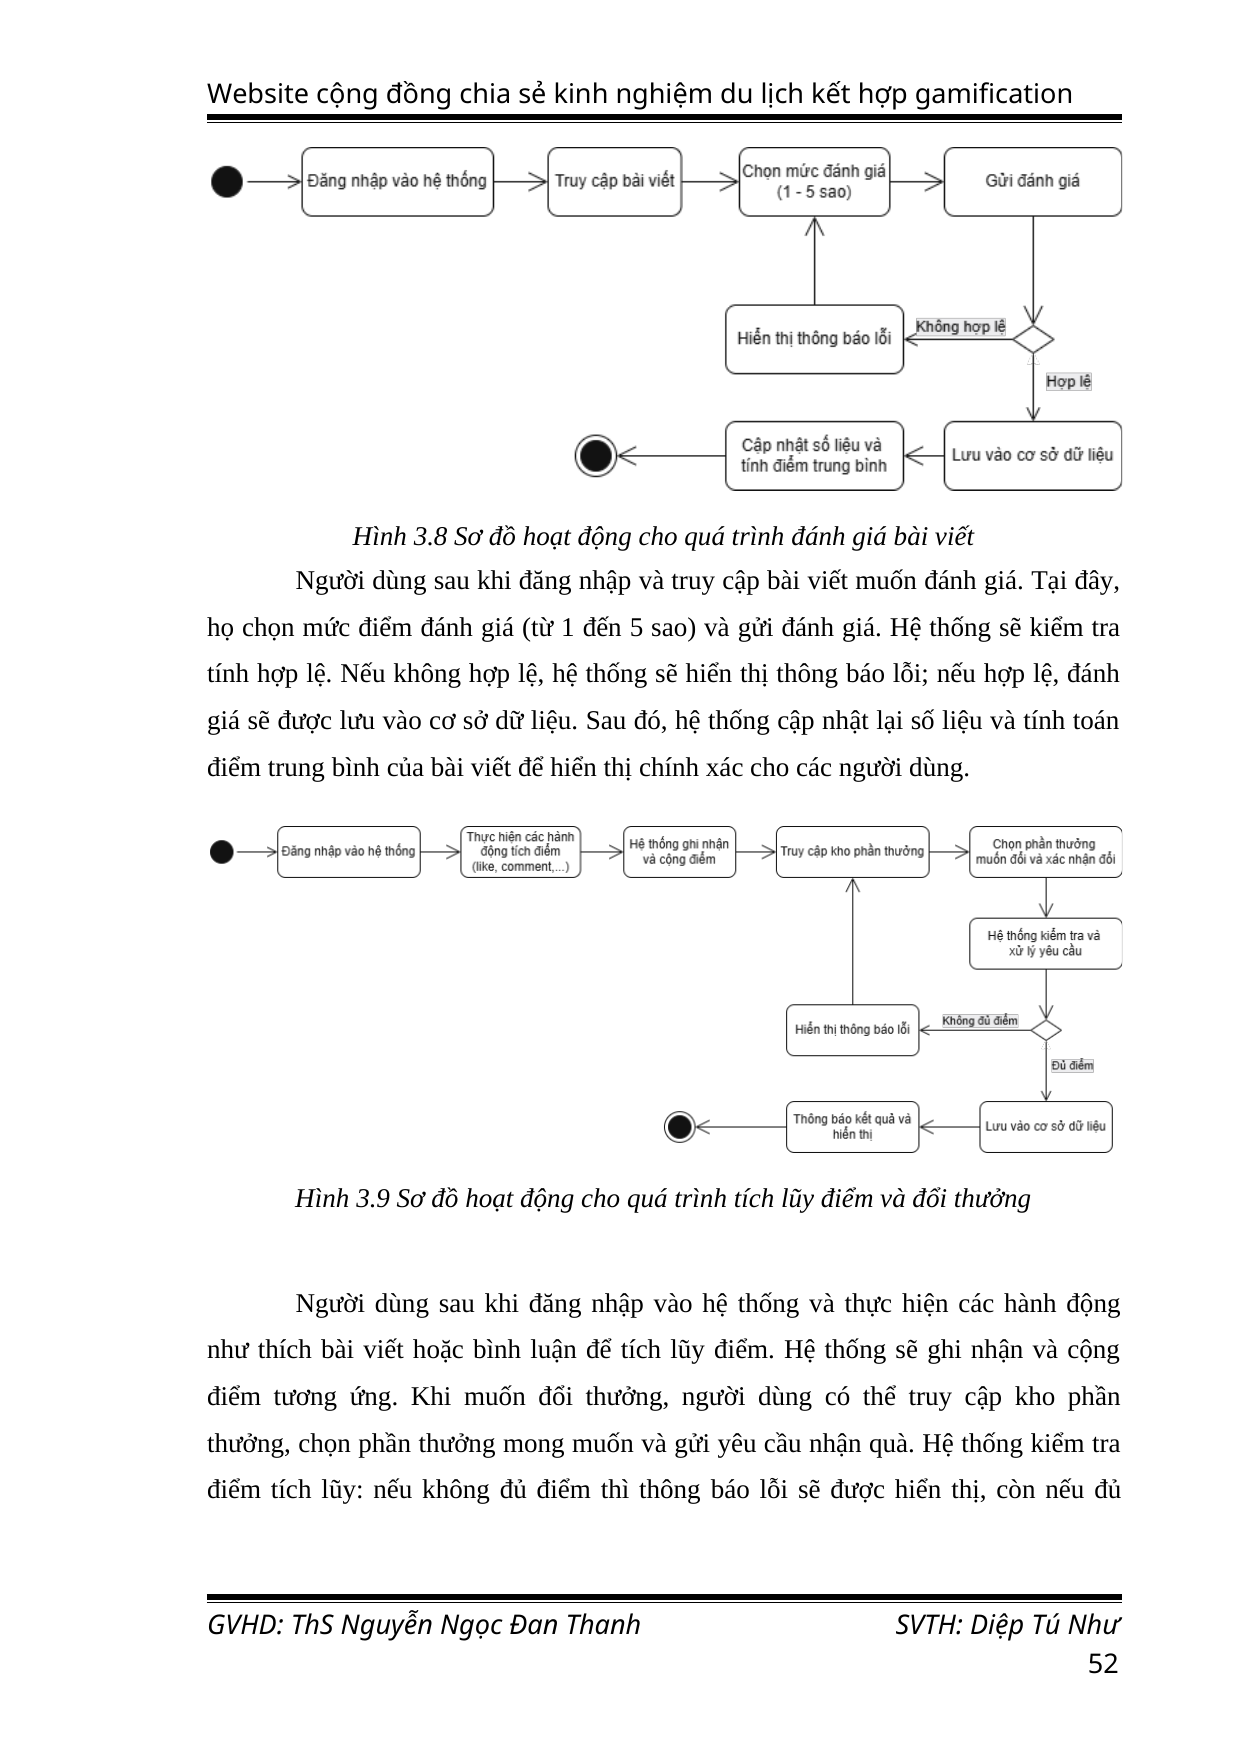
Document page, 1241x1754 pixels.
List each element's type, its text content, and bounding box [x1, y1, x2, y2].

text Người dùng sau khi đăng nhập và truy cập bài viết muốn đánh giá. Tại đây, họ chọn mức điểm đánh giá (từ 1 đến 5 sao) và gửi đánh giá. Hệ thống sẽ kiểm tra tính hợp lệ. Nếu không hợp lệ, hệ thống sẽ hiển thị thông báo lỗi; nếu hợp lệ, đánh giá sẽ được lưu vào cơ sở dữ liệu. Sau đó, hệ thống cập nhật lại số liệu và tính toán điểm trung bình của bài viết để hiển thị chính xác cho các người dùng. [207, 564, 1122, 782]
picture [206, 826, 1123, 1153]
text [207, 1287, 1122, 1504]
picture [206, 147, 1123, 491]
